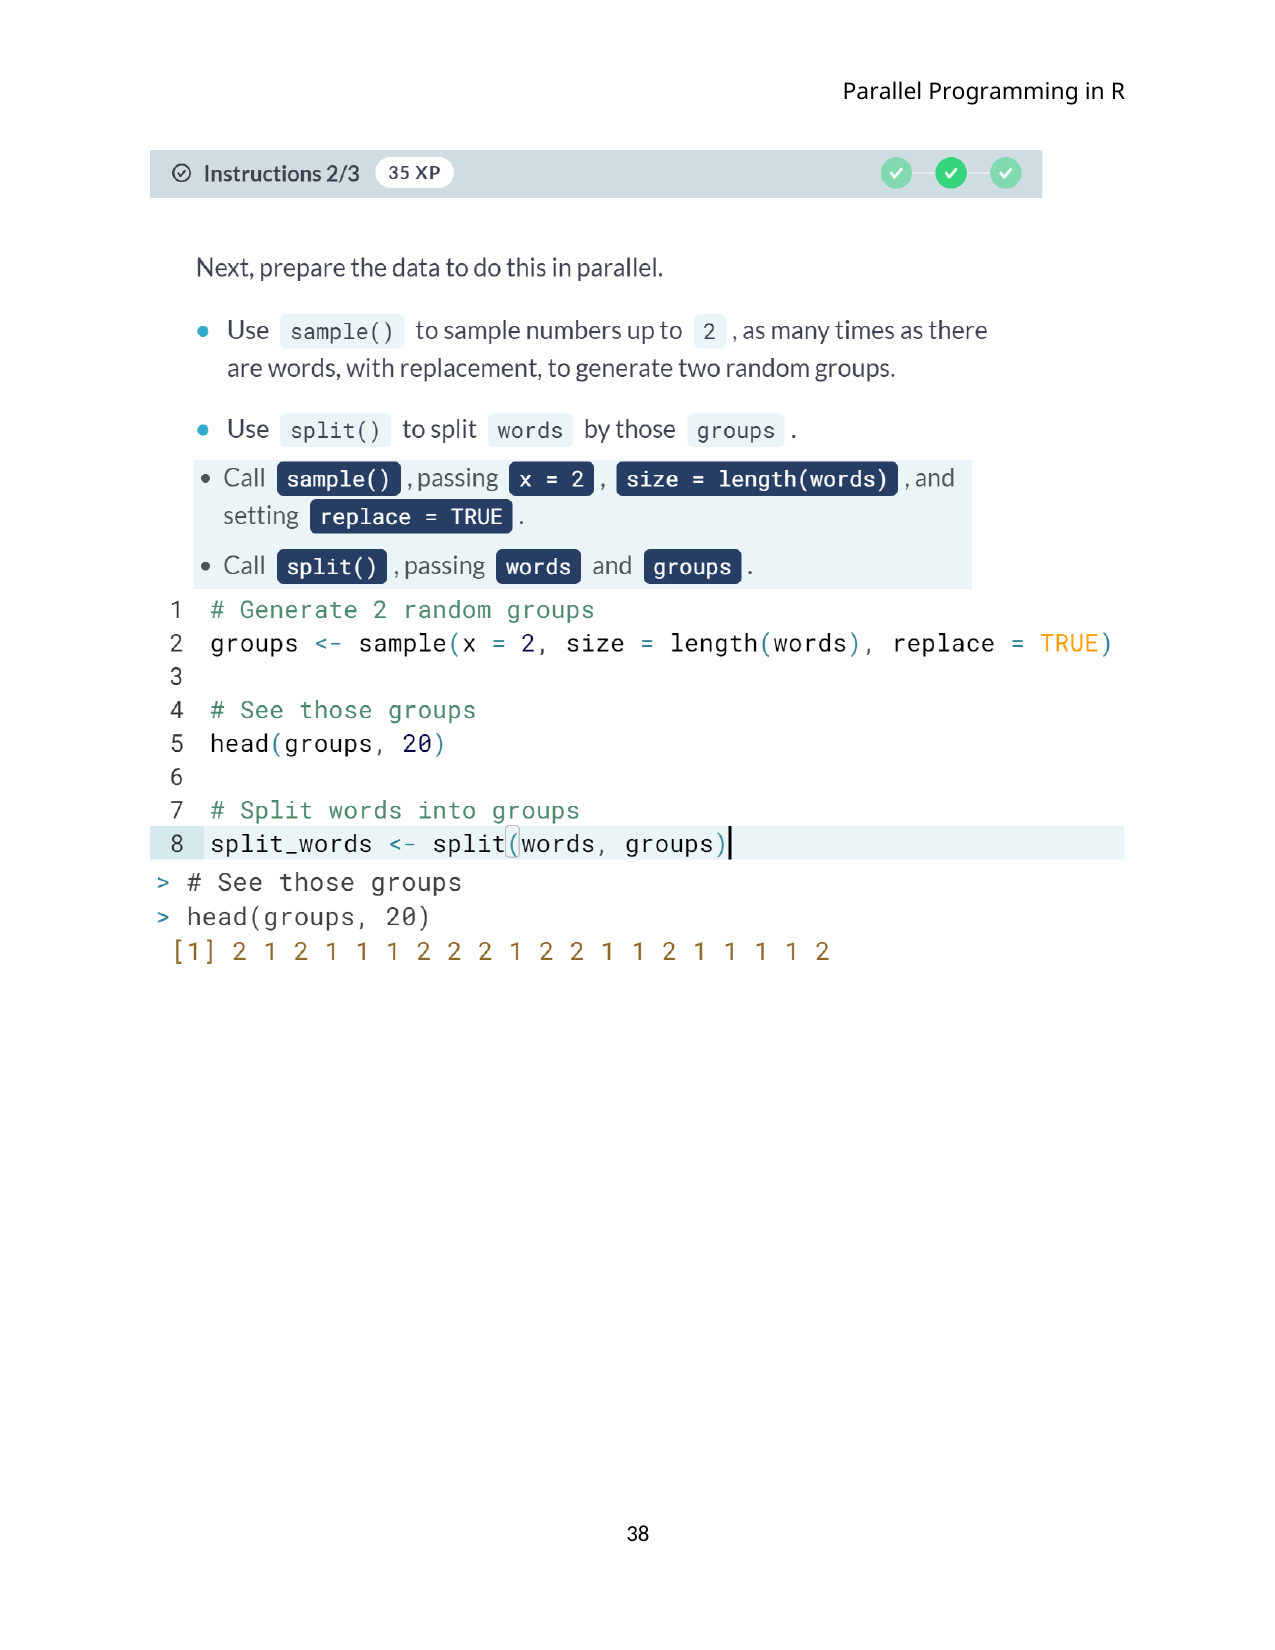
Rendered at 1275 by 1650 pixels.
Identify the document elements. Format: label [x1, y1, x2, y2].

picture [150, 150, 1125, 969]
